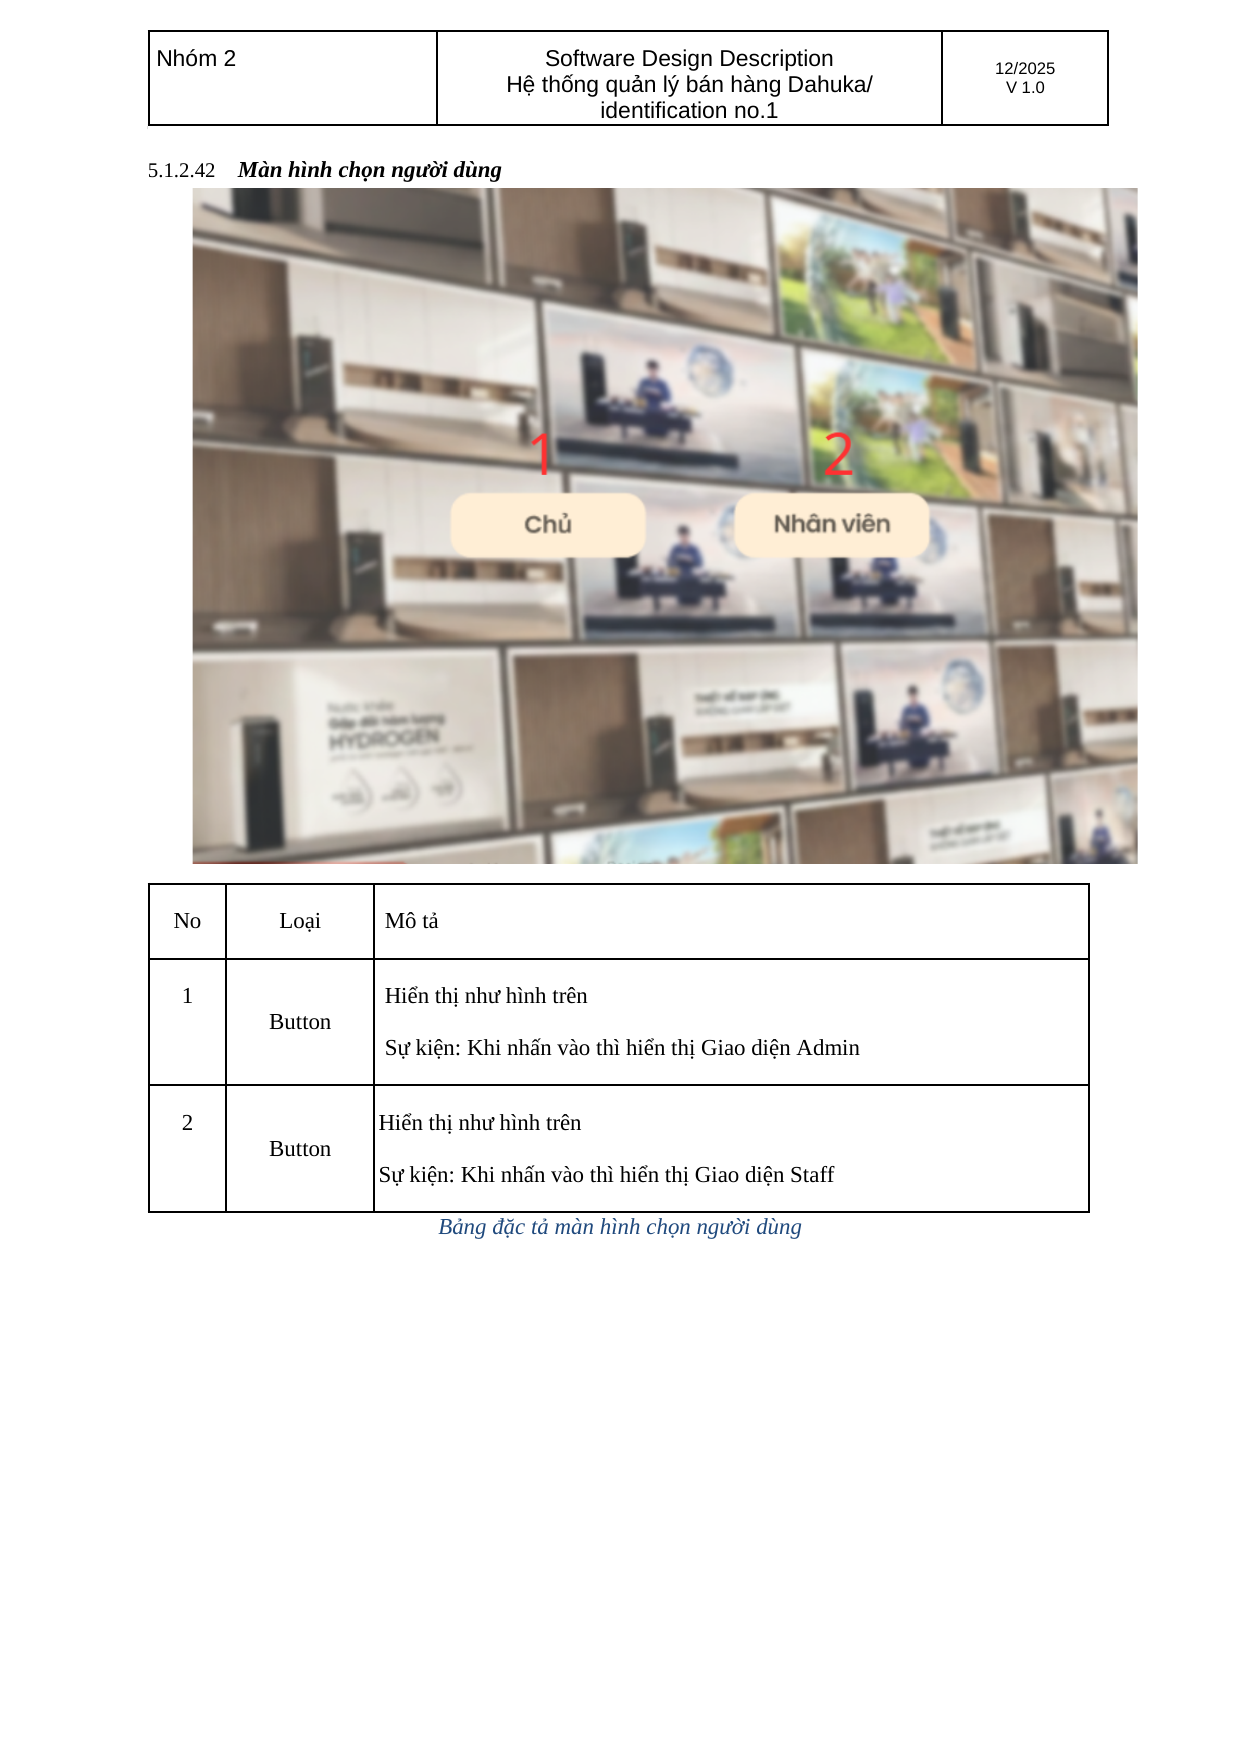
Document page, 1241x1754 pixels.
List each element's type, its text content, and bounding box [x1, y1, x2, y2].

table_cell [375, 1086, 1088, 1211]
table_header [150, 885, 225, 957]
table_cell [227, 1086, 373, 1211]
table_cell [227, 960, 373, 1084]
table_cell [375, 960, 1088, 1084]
subtitle Màn hình chọn người dùng [148, 156, 1092, 182]
picture [192, 188, 1138, 864]
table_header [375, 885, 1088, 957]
text Bảng đặc tả màn hình chọn người dùng [148, 1213, 1092, 1239]
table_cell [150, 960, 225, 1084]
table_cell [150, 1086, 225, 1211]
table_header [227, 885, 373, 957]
